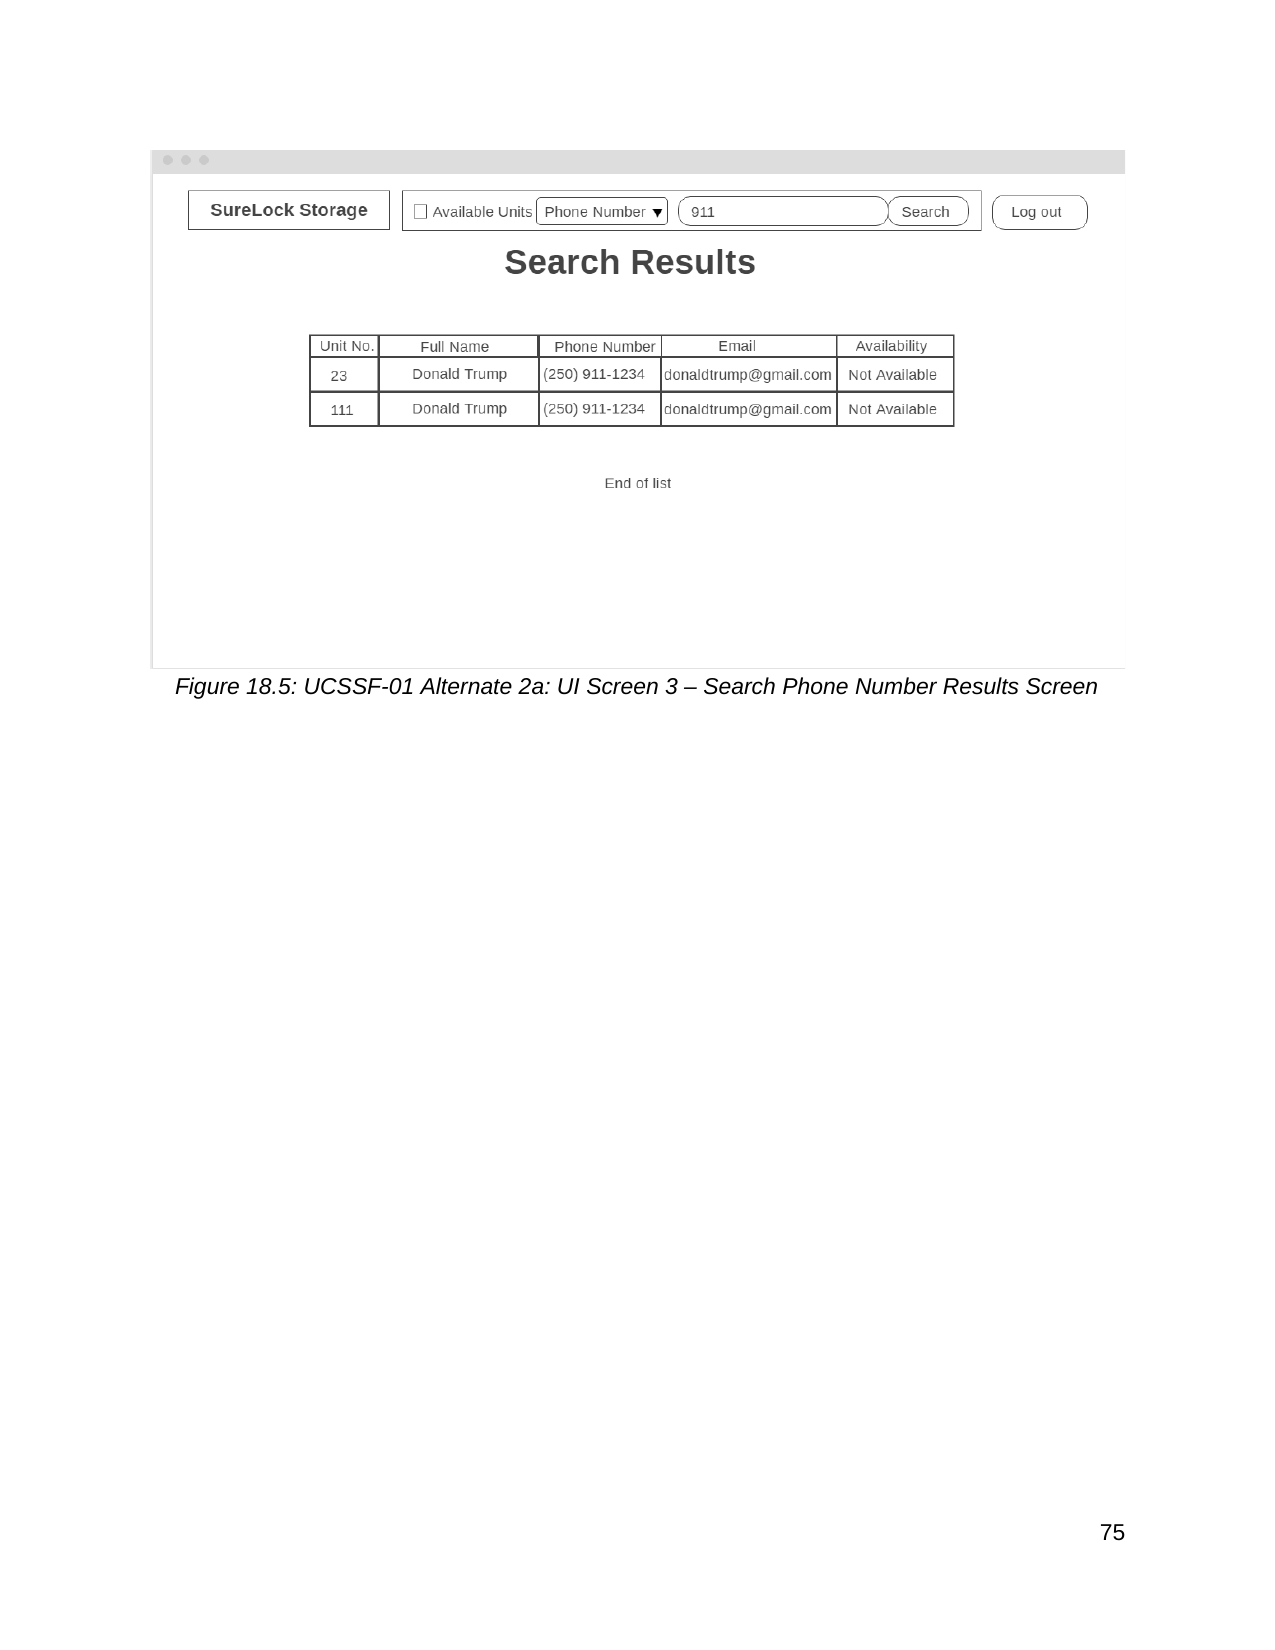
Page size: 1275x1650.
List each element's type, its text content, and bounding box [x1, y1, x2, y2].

text Figure 18.5: UCSSF-01 Alternate 2a: UI Screen 3 – Search Phone Number Results Screen [150, 669, 1125, 699]
picture [150, 150, 1125, 669]
